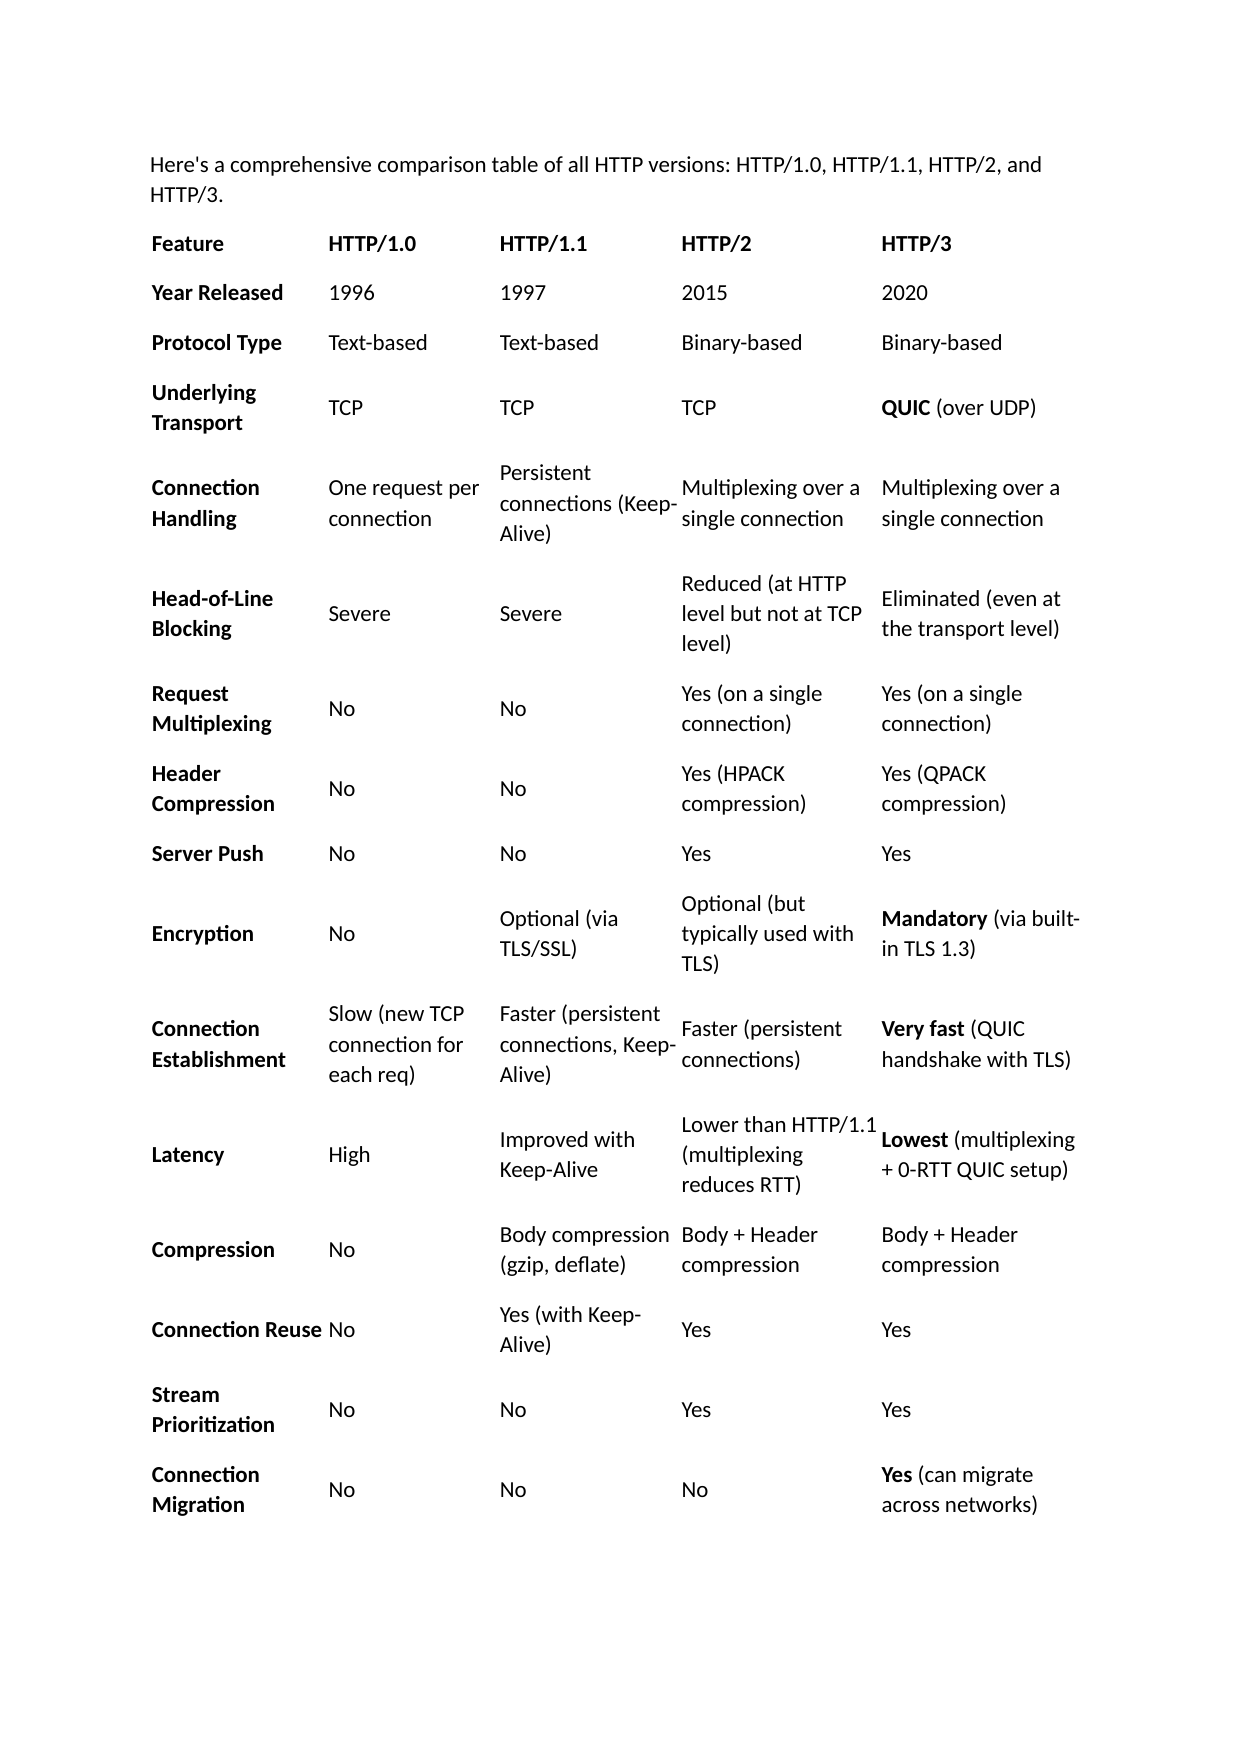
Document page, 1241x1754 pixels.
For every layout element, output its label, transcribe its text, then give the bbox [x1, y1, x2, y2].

table_cell Multiplexing over a single connection [680, 457, 880, 567]
table_cell Yes (QPACK compression) [880, 758, 1090, 838]
table_cell Severe [327, 567, 498, 677]
table_cell Protocol Type [150, 327, 327, 377]
table_cell Multiplexing over a single connection [880, 457, 1090, 567]
table_cell QUIC (over UDP) [880, 377, 1090, 457]
table_cell Body + Header compression [680, 1219, 880, 1299]
table_cell No [327, 758, 498, 838]
table_cell Optional (via TLS/SSL) [498, 888, 680, 998]
table_cell Yes (HPACK compression) [680, 758, 880, 838]
table_header HTTP/2 [680, 227, 880, 277]
table_cell Eliminated (even at the transport level) [880, 567, 1090, 677]
table_cell Lower than HTTP/1.1 (multiplexing reduces RTT) [680, 1108, 880, 1218]
table_cell Compression [150, 1219, 327, 1299]
table_header HTTP/1.1 [498, 227, 680, 277]
table_cell Yes [880, 1379, 1090, 1459]
table_cell No [498, 1459, 680, 1539]
table_cell TCP [498, 377, 680, 457]
table_cell No [327, 1379, 498, 1459]
table_cell Latency [150, 1108, 327, 1218]
table_cell Request Multiplexing [150, 678, 327, 758]
table_cell Very fast (QUIC handshake with TLS) [880, 998, 1090, 1108]
table_cell One request per connection [327, 457, 498, 567]
table_cell Connection Establishment [150, 998, 327, 1108]
table_cell No [498, 838, 680, 888]
table_cell No [327, 1459, 498, 1539]
table_cell Optional (but typically used with TLS) [680, 888, 880, 998]
table_cell 1996 [327, 277, 498, 327]
table_cell Yes (with Keep-Alive) [498, 1299, 680, 1379]
table_header Feature [150, 227, 327, 277]
table_cell No [498, 758, 680, 838]
table_cell Persistent connections (Keep-Alive) [498, 457, 680, 567]
table_header HTTP/1.0 [327, 227, 498, 277]
table_cell 2020 [880, 277, 1090, 327]
table_header HTTP/3 [880, 227, 1090, 277]
table_cell Yes [680, 1379, 880, 1459]
table_cell No [680, 1459, 880, 1539]
table_cell No [327, 678, 498, 758]
table_cell No [498, 1379, 680, 1459]
table_cell Head-of-Line Blocking [150, 567, 327, 677]
table_cell Binary-based [680, 327, 880, 377]
table_cell Lowest (multiplexing + 0-RTT QUIC setup) [880, 1108, 1090, 1218]
table_cell Connection Handling [150, 457, 327, 567]
table_cell Improved with Keep-Alive [498, 1108, 680, 1218]
table_cell Faster (persistent connections) [680, 998, 880, 1108]
table_cell No [498, 678, 680, 758]
table_cell Slow (new TCP connection for each req) [327, 998, 498, 1108]
table_cell Stream Prioritization [150, 1379, 327, 1459]
table_cell Binary-based [880, 327, 1090, 377]
table_cell Text-based [327, 327, 498, 377]
text Here's a comprehensive comparison table of all HTTP versions: HTTP/1.0, HTTP/1.1, HTTP/2, and HTTP/3. [150, 150, 1090, 208]
table_cell 2015 [680, 277, 880, 327]
table_cell Year Released [150, 277, 327, 327]
table_cell Body + Header compression [880, 1219, 1090, 1299]
table_cell Yes (on a single connection) [680, 678, 880, 758]
table_cell Yes [680, 1299, 880, 1379]
table_cell High [327, 1108, 498, 1218]
table_cell Faster (persistent connections, Keep-Alive) [498, 998, 680, 1108]
table_cell 1997 [498, 277, 680, 327]
table_cell No [327, 1299, 498, 1379]
table_cell Yes [880, 1299, 1090, 1379]
table_cell Header Compression [150, 758, 327, 838]
table_cell Body compression (gzip, deflate) [498, 1219, 680, 1299]
table_cell Server Push [150, 838, 327, 888]
table_cell Yes (on a single connection) [880, 678, 1090, 758]
table_cell Mandatory (via built-in TLS 1.3) [880, 888, 1090, 998]
table_cell TCP [680, 377, 880, 457]
table_cell Encryption [150, 888, 327, 998]
table_cell Connection Migration [150, 1459, 327, 1539]
table_cell Yes [680, 838, 880, 888]
table_cell Text-based [498, 327, 680, 377]
table_cell Reduced (at HTTP level but not at TCP level) [680, 567, 880, 677]
table_cell Underlying Transport [150, 377, 327, 457]
table_cell Severe [498, 567, 680, 677]
table_cell No [327, 838, 498, 888]
table_cell No [327, 1219, 498, 1299]
table_cell Connection Reuse [150, 1299, 327, 1379]
table_cell Yes (can migrate across networks) [880, 1459, 1090, 1539]
table_cell TCP [327, 377, 498, 457]
table_cell Yes [880, 838, 1090, 888]
table_cell No [327, 888, 498, 998]
